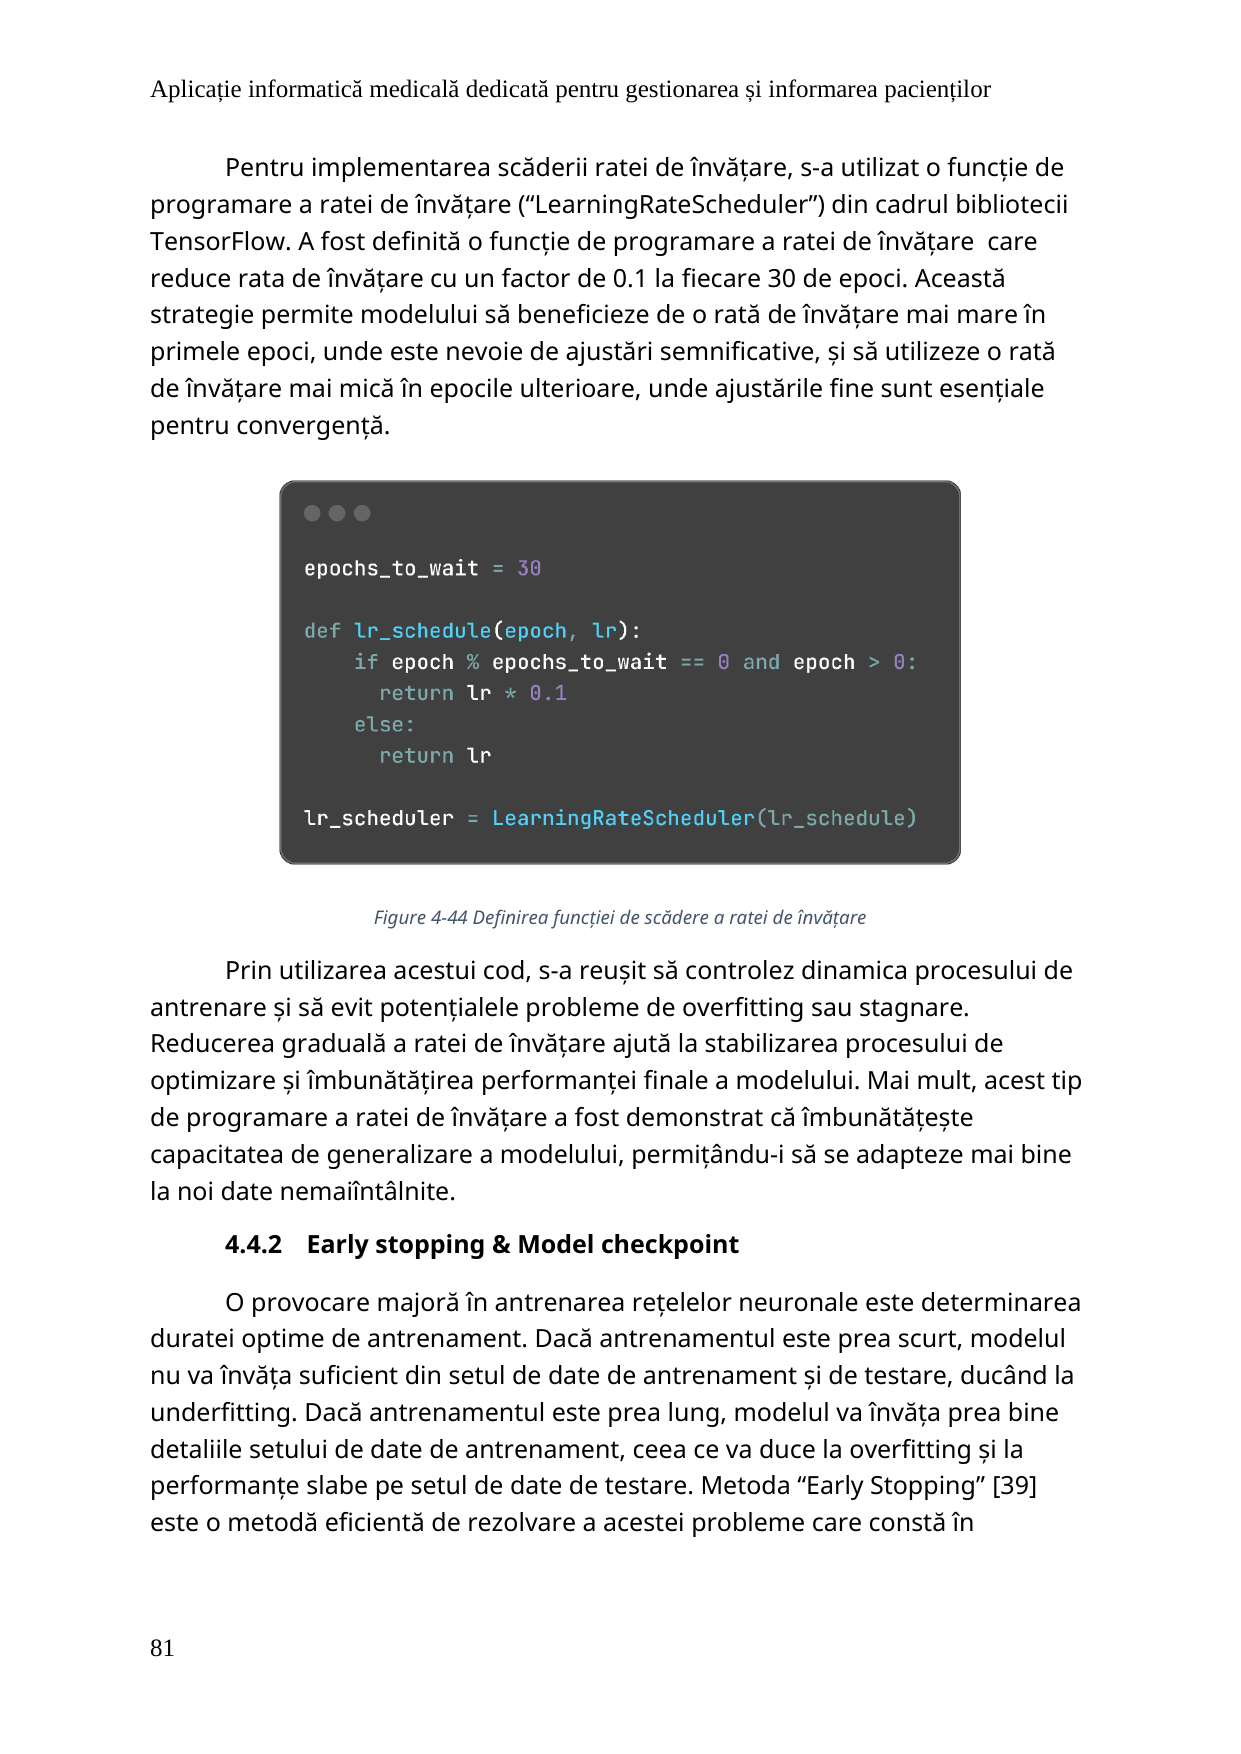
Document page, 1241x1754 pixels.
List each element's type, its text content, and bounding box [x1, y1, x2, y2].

subtitle Early stopping & Model checkpoint [225, 1227, 1090, 1261]
text Prin utilizarea acestui cod, s-a reușit să controlez dinamica procesului de antrenare și să evit potențialele probleme de overfitting sau stagnare. Reducerea graduală a ratei de învățare ajută la stabilizarea procesului de optimizare și îmbunătățirea performanței finale a modelului. Mai mult, acest tip de programare a ratei de învățare a fost demonstrat că îmbunătățește capacitatea de generalizare a modelului, permițându-i să se adapteze mai bine la noi date nemaiîntâlnite. [150, 953, 1090, 1207]
text Pentru implementarea scăderii ratei de învățare, s-a utilizat o funcție de programare a ratei de învățare (“LearningRateScheduler”) din cadrul bibliotecii TensorFlow. A fost definită o funcție de programare a ratei de învățare care reduce rata de învățare cu un factor de 0.1 la fiecare 30 de epoci. Această strategie permite modelului să beneficieze de o rată de învățare mai mare în primele epoci, unde este nevoie de ajustări semnificative, și să utilizeze o rată de învățare mai mică în epocile ulterioare, unde ajustările fine sunt esențiale pentru convergență. [150, 150, 1090, 441]
picture [259, 460, 981, 885]
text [150, 1284, 1090, 1539]
